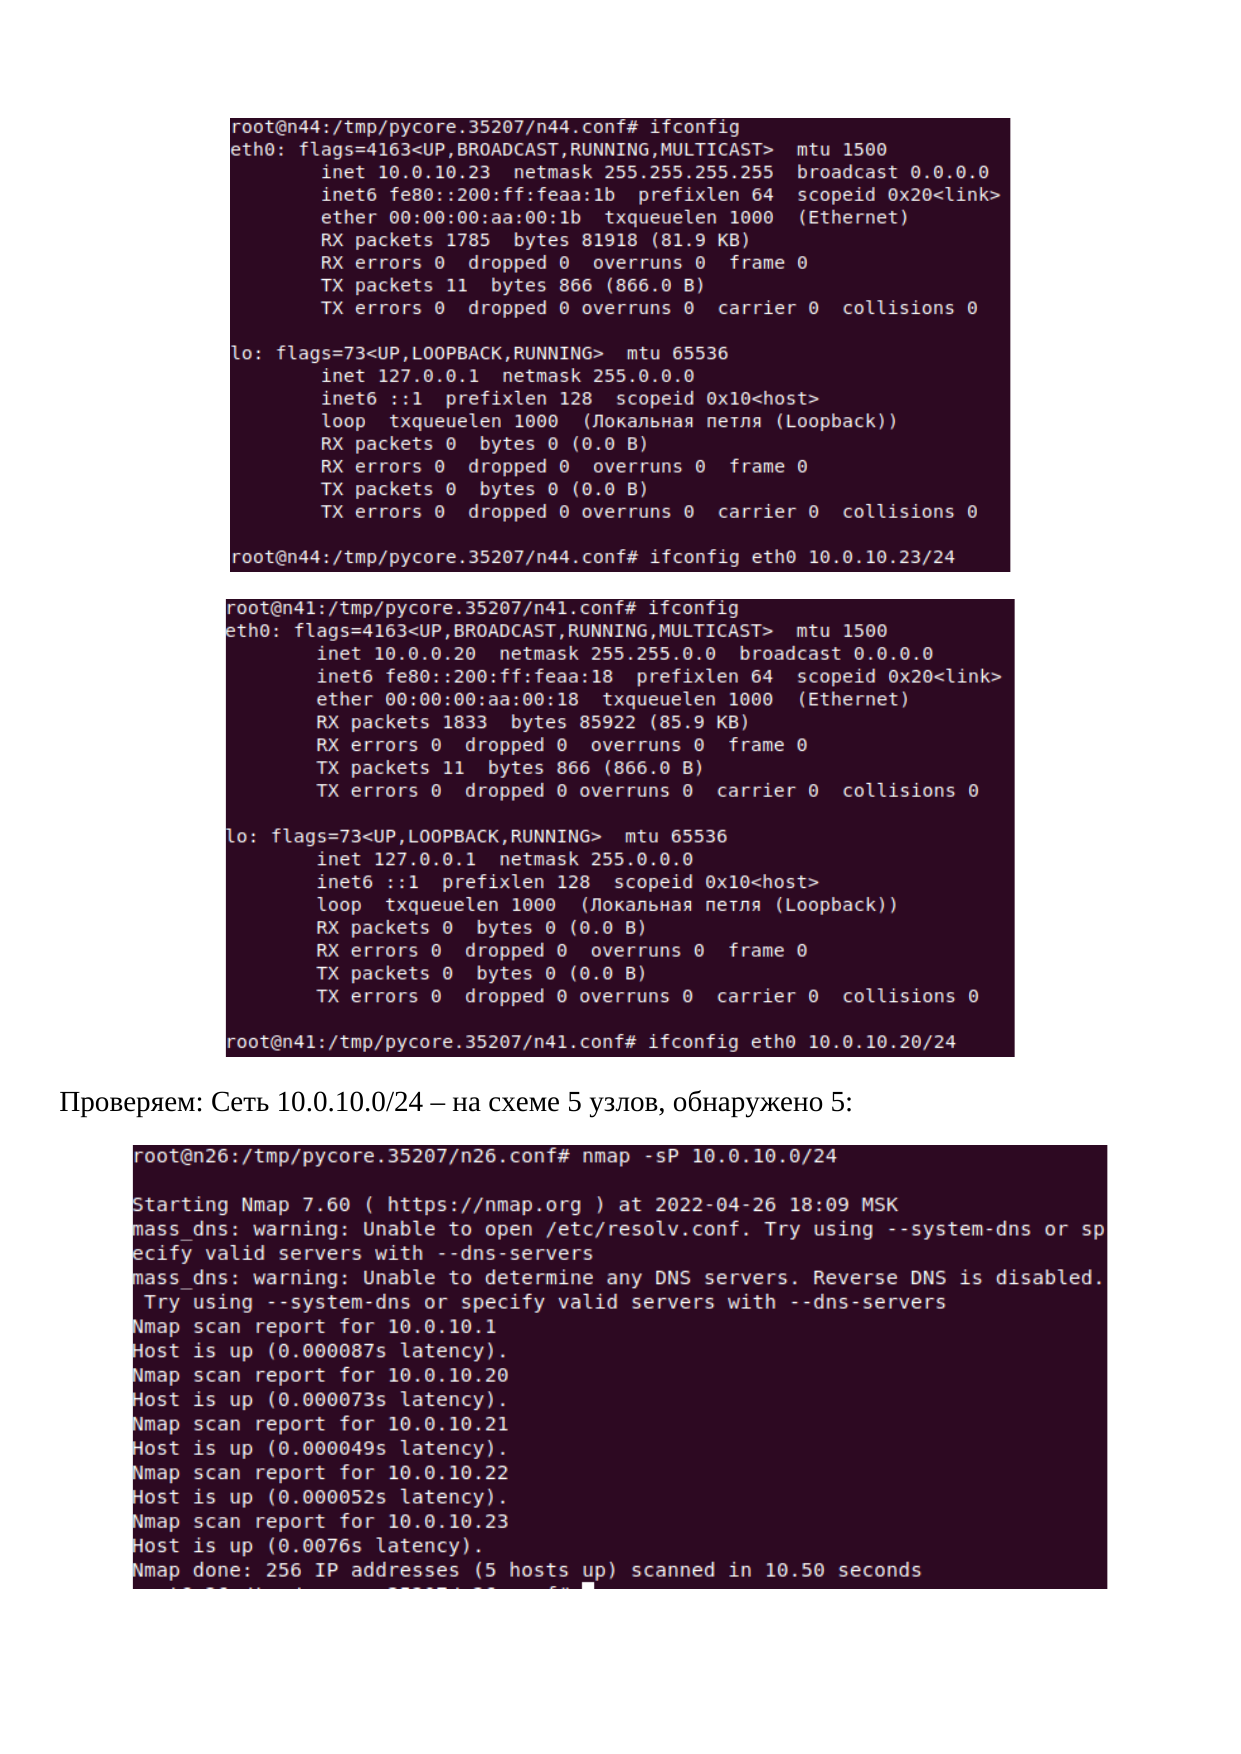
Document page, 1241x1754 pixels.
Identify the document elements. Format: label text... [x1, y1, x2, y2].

text Проверяем: Сеть 10.0.10.0/24 – на схеме 5 узлов, обнаружено 5: [59, 1084, 1181, 1118]
picture [230, 118, 1011, 572]
picture [225, 599, 1015, 1057]
picture [132, 1145, 1108, 1589]
